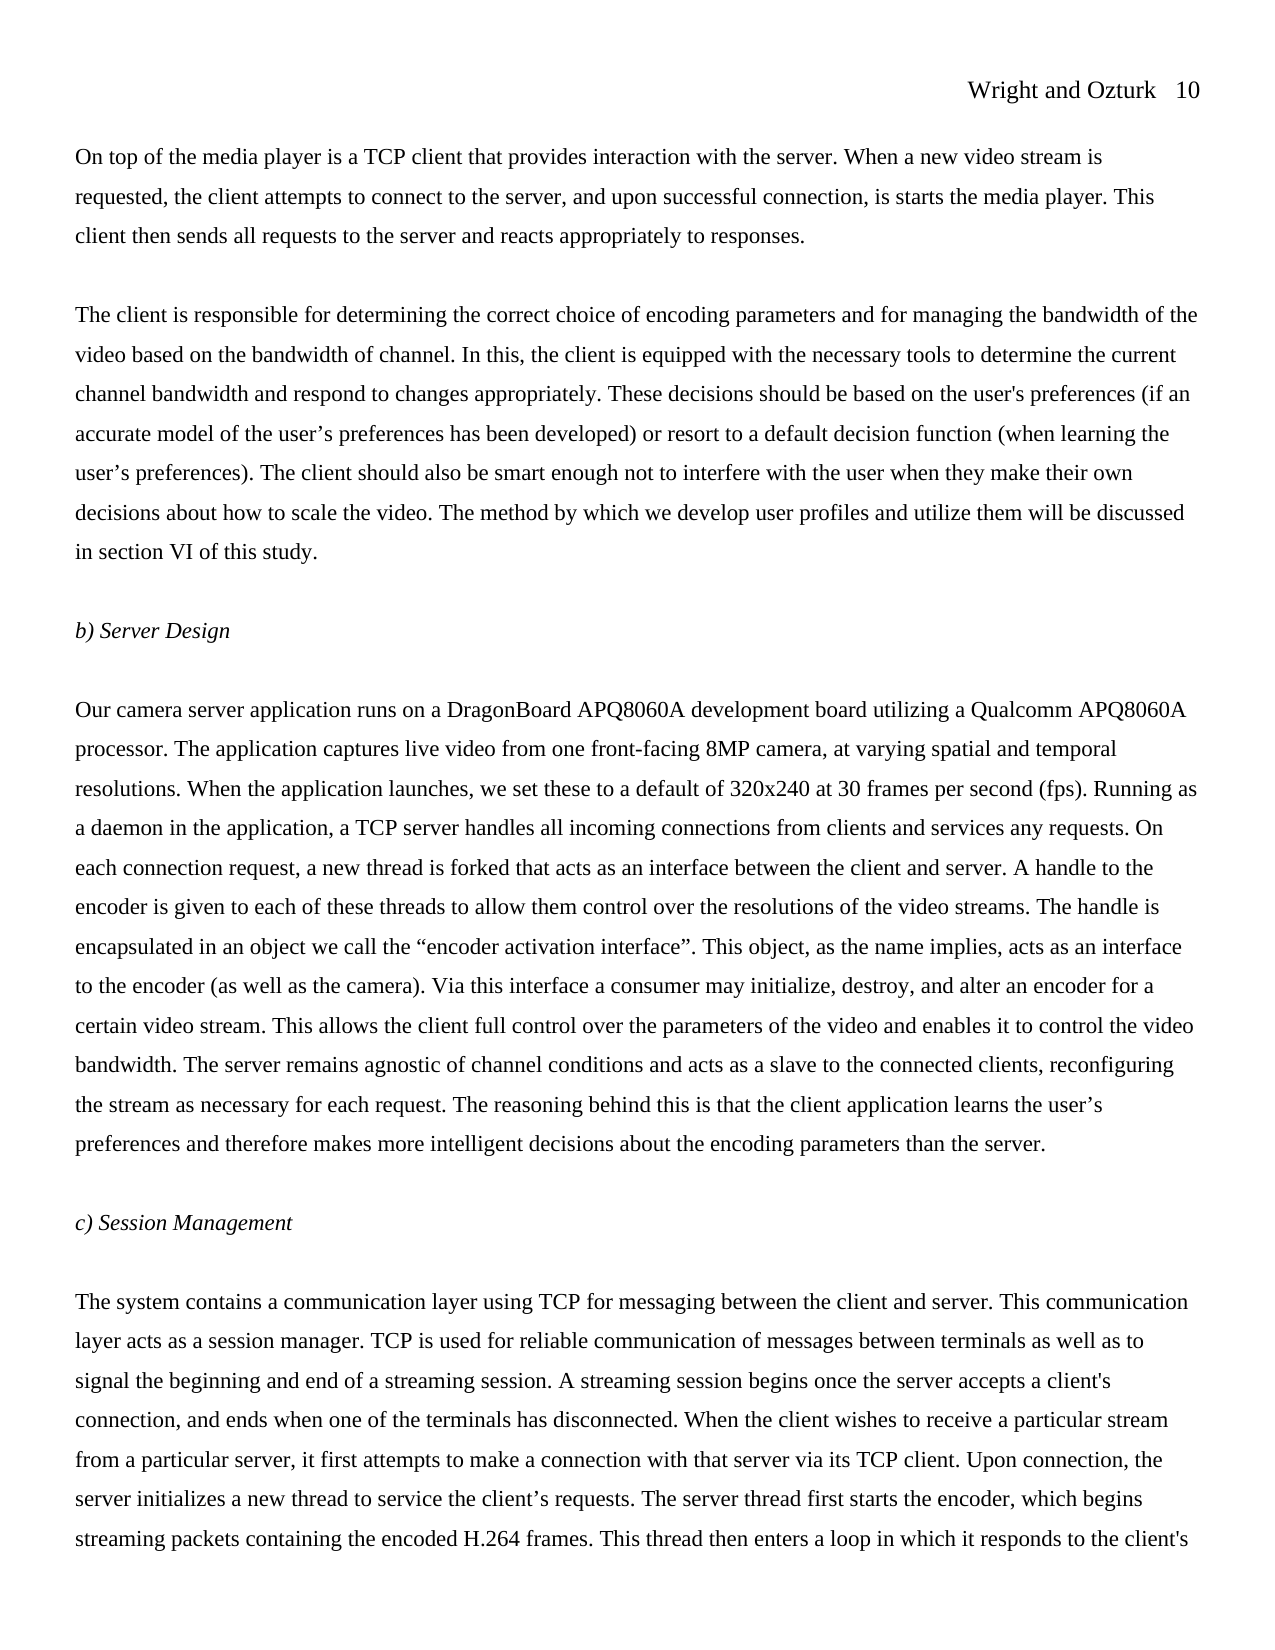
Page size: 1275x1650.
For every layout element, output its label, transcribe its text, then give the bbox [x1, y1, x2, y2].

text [75, 1288, 1200, 1551]
text Our camera server application runs on a DragonBoard APQ8060A development board utilizing a Qualcomm APQ8060A processor. The application captures live video from one front-facing 8MP camera, at varying spatial and temporal resolutions. When the application launches, we set these to a default of 320x240 at 30 frames per second (fps). Running as a daemon in the application, a TCP server handles all incoming connections from clients and services any requests. On each connection request, a new thread is forked that acts as an interface between the client and server. A handle to the encoder is given to each of these threads to allow them control over the resolutions of the video streams. The handle is encapsulated in an object we call the “encoder activation interface”. This object, as the name implies, acts as an interface to the encoder (as well as the camera). Via this interface a consumer may initialize, destroy, and alter an encoder for a certain video stream. This allows the client full control over the parameters of the video and enables it to control the video bandwidth. The server remains agnostic of channel conditions and acts as a slave to the connected clients, reconfiguring the stream as necessary for each request. The reasoning behind this is that the client application learns the user’s preferences and therefore makes more intelligent decisions about the encoding parameters than the server. [75, 696, 1200, 1157]
text The client is responsible for determining the correct choice of encoding parameters and for managing the bandwidth of the video based on the bandwidth of channel. In this, the client is equipped with the necessary tools to determine the current channel bandwidth and respond to changes appropriately. These decisions should be based on the user's preferences (if an accurate model of the user’s preferences has been developed) or resort to a default decision function (when learning the user’s preferences). The client should also be smart enough not to interfere with the user when they make their own decisions about how to scale the video. The method by which we develop user profiles and utilize them will be discussed in section VI of this study. [75, 301, 1200, 564]
text On top of the media player is a TCP client that provides interaction with the server. When a new video stream is requested, the client attempts to connect to the server, and upon successful connection, is starts the media player. This client then sends all requests to the server and reacts appropriately to responses. [75, 143, 1200, 248]
text c) Session Management [75, 1209, 1200, 1236]
text b) Server Design [75, 617, 1200, 643]
